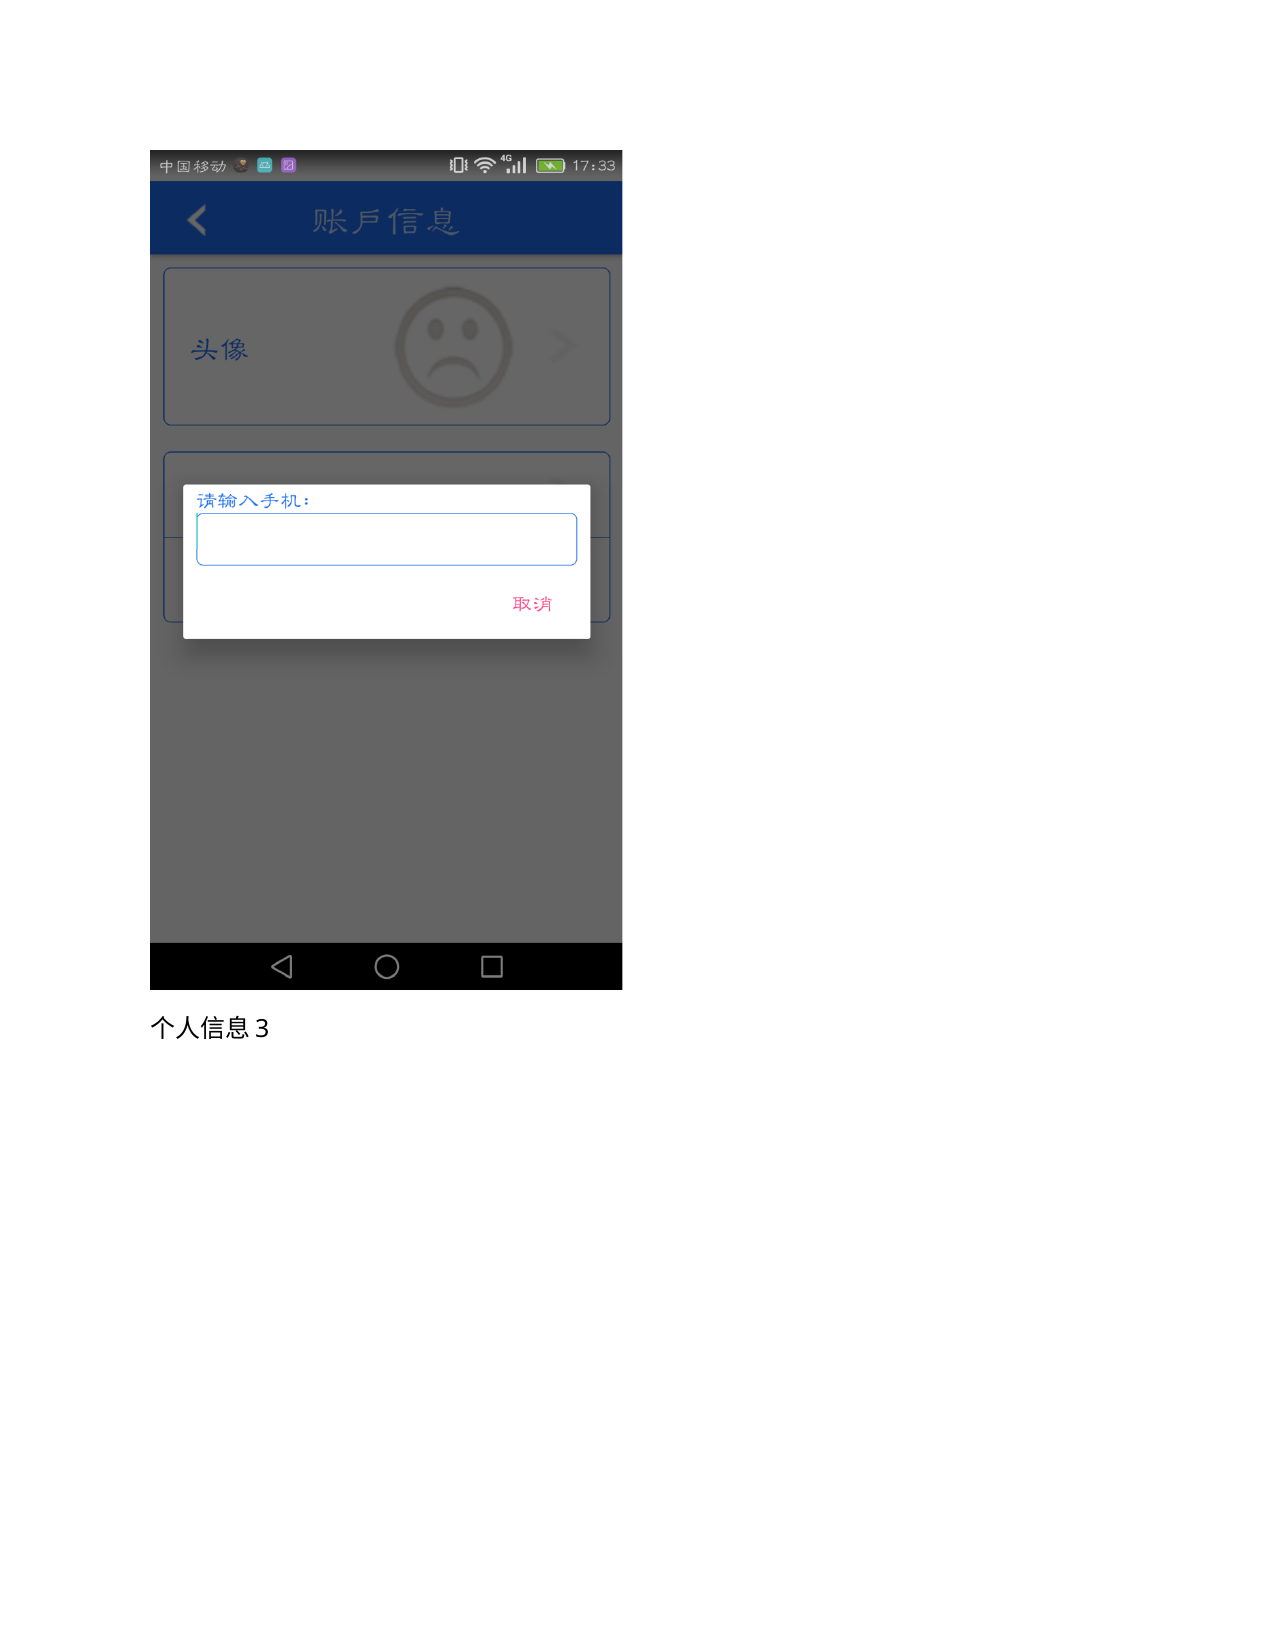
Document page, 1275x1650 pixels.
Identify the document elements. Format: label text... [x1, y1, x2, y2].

text 个人信息3 [150, 1009, 1125, 1045]
picture [150, 150, 623, 990]
